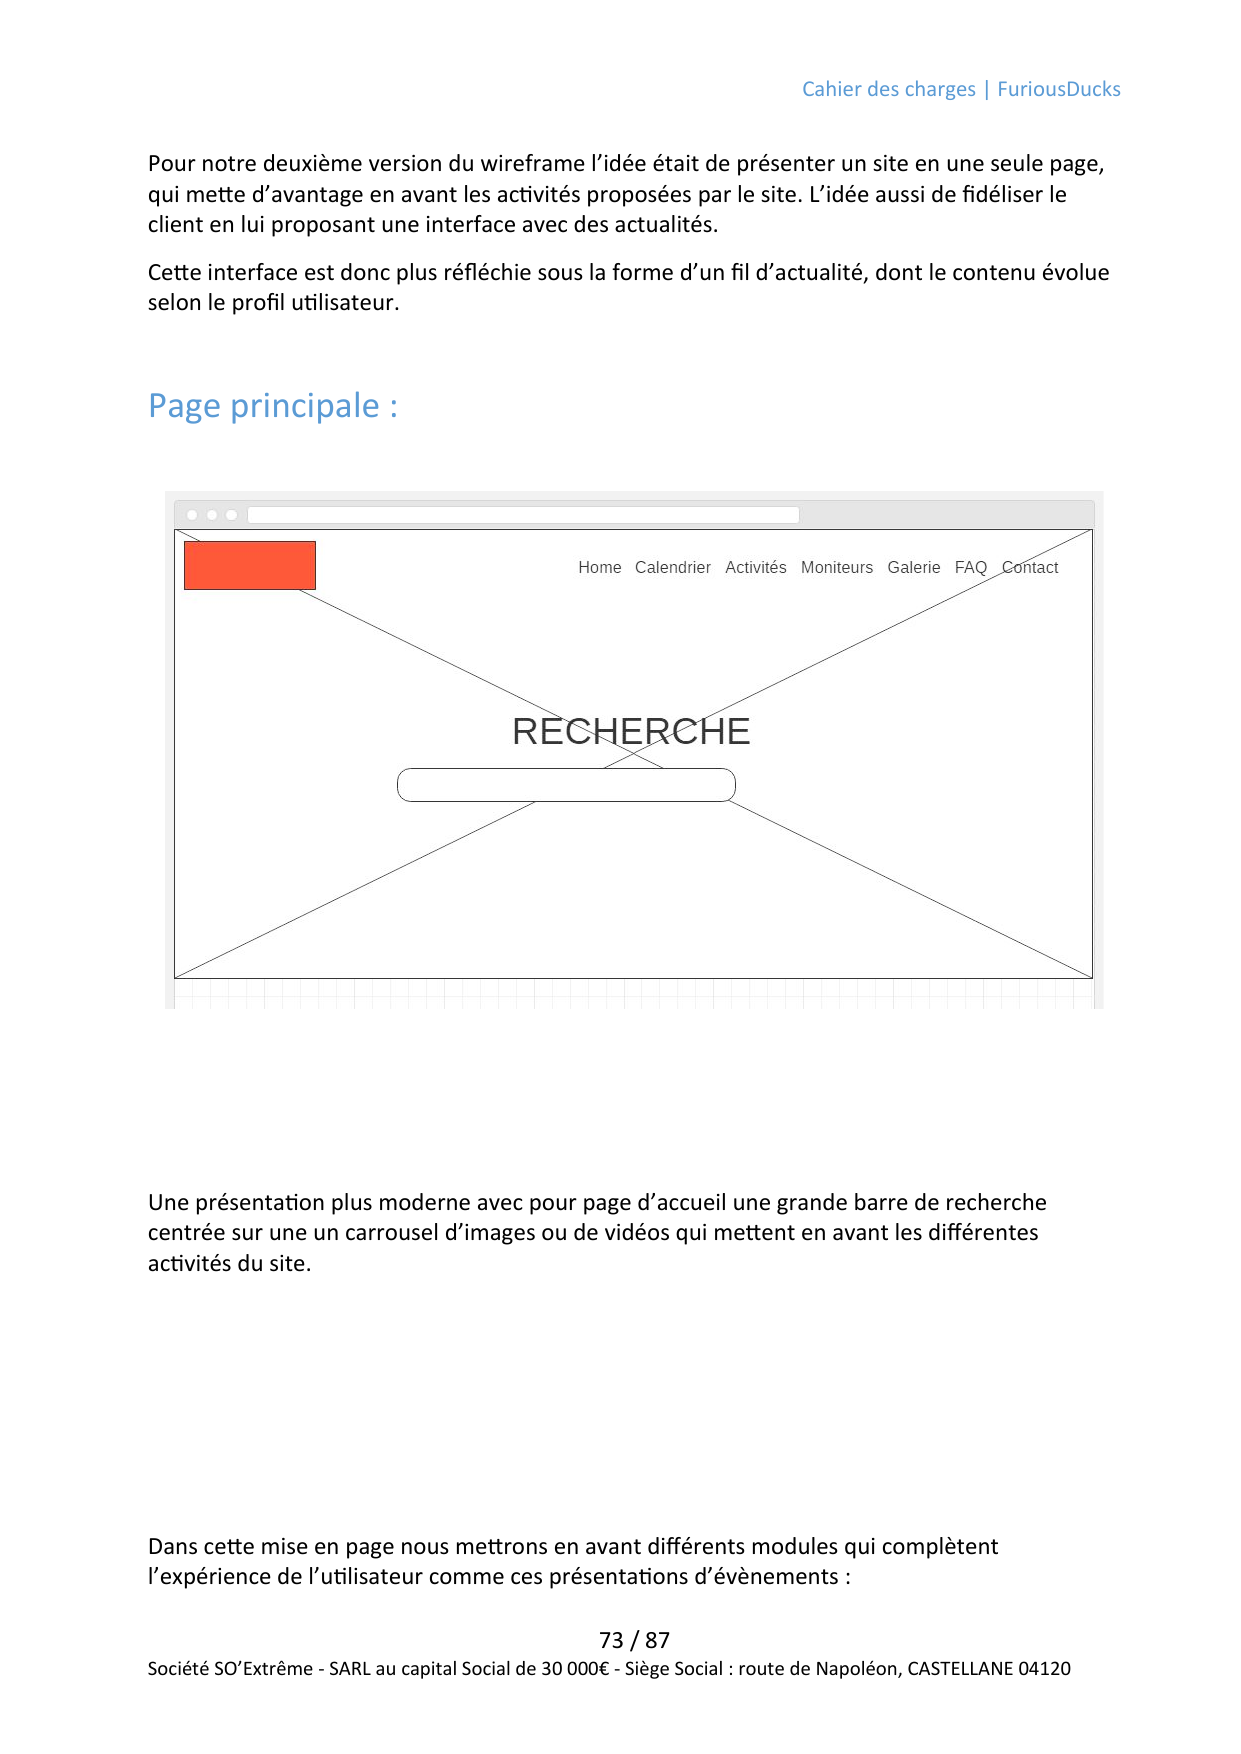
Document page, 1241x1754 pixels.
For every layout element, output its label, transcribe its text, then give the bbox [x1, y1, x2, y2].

text Pour notre deuxième version du wireframe l’idée était de présenter un site en une seule page, qui mette d’avantage en avant les activités proposées par le site. L’idée aussi de fidéliser le client en lui proposant une interface avec des actualités. [148, 148, 1121, 239]
text Page principale : [148, 381, 1121, 427]
text Cette interface est donc plus réfléchie sous la forme d’un fil d’actualité, dont le contenu évolue selon le profil utilisateur. [148, 256, 1121, 317]
text Dans cette mise en page nous mettrons en avant différents modules qui complètent l’expérience de l’utilisateur comme ces présentations d’évènements : [148, 1530, 1121, 1591]
text Une présentation plus moderne avec pour page d’accueil une grande barre de recherche centrée sur une un carrousel d’images ou de vidéos qui mettent en avant les différentes activités du site. [148, 1186, 1121, 1277]
picture [165, 491, 1104, 1009]
